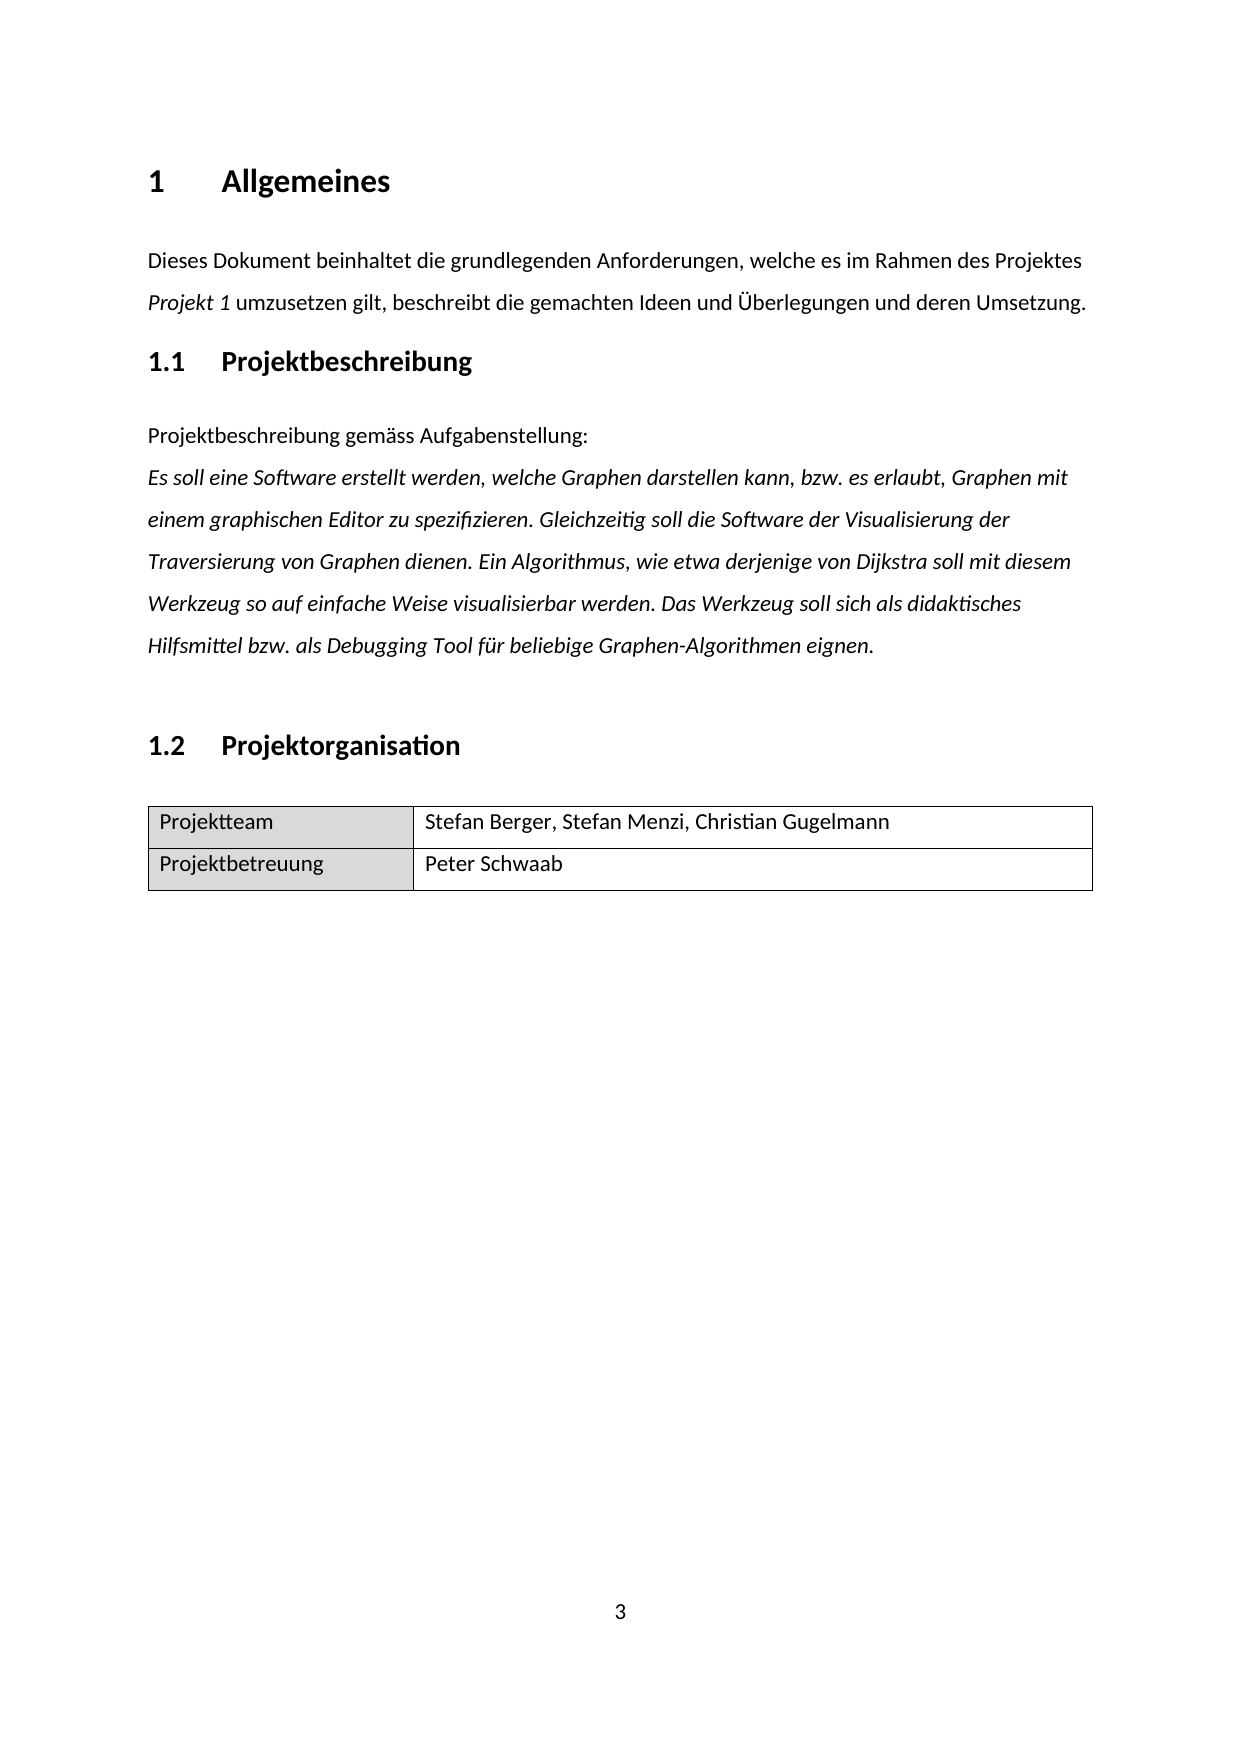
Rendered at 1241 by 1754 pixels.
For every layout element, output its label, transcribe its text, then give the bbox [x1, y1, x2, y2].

table_header Projektteam [149, 807, 413, 848]
text Es soll eine Software erstellt werden, welche Graphen darstellen kann, bzw. es erlaubt, Graphen mit einem graphischen Editor zu spezifizieren. Gleichzeitig soll die Software der Visualisierung der Traversierung von Graphen dienen. Ein Algorithmus, wie etwa derjenige von Dijkstra soll mit diesem Werkzeug so auf einfache Weise visualisierbar werden. Das Werkzeug soll sich als didaktisches Hilfsmittel bzw. als Debugging Tool für beliebige Graphen-Algorithmen eignen. [148, 463, 1093, 659]
table_cell Peter Schwaab [414, 849, 1092, 890]
text Projektbeschreibung gemäss Aufgabenstellung: [148, 421, 1093, 449]
subtitle Allgemeines [148, 160, 1093, 201]
subtitle Projektbeschreibung [148, 343, 1093, 378]
text Dieses Dokument beinhaltet die grundlegenden Anforderungen, welche es im Rahmen des Projektes Projekt 1 umzusetzen gilt, beschreibt die gemachten Ideen und Überlegungen und deren Umsetzung. [148, 246, 1093, 316]
table_cell Projektbetreuung [149, 849, 413, 890]
table_header Stefan Berger, Stefan Menzi, Christian Gugelmann [414, 807, 1092, 848]
subtitle Projektorganisation [148, 727, 1093, 763]
